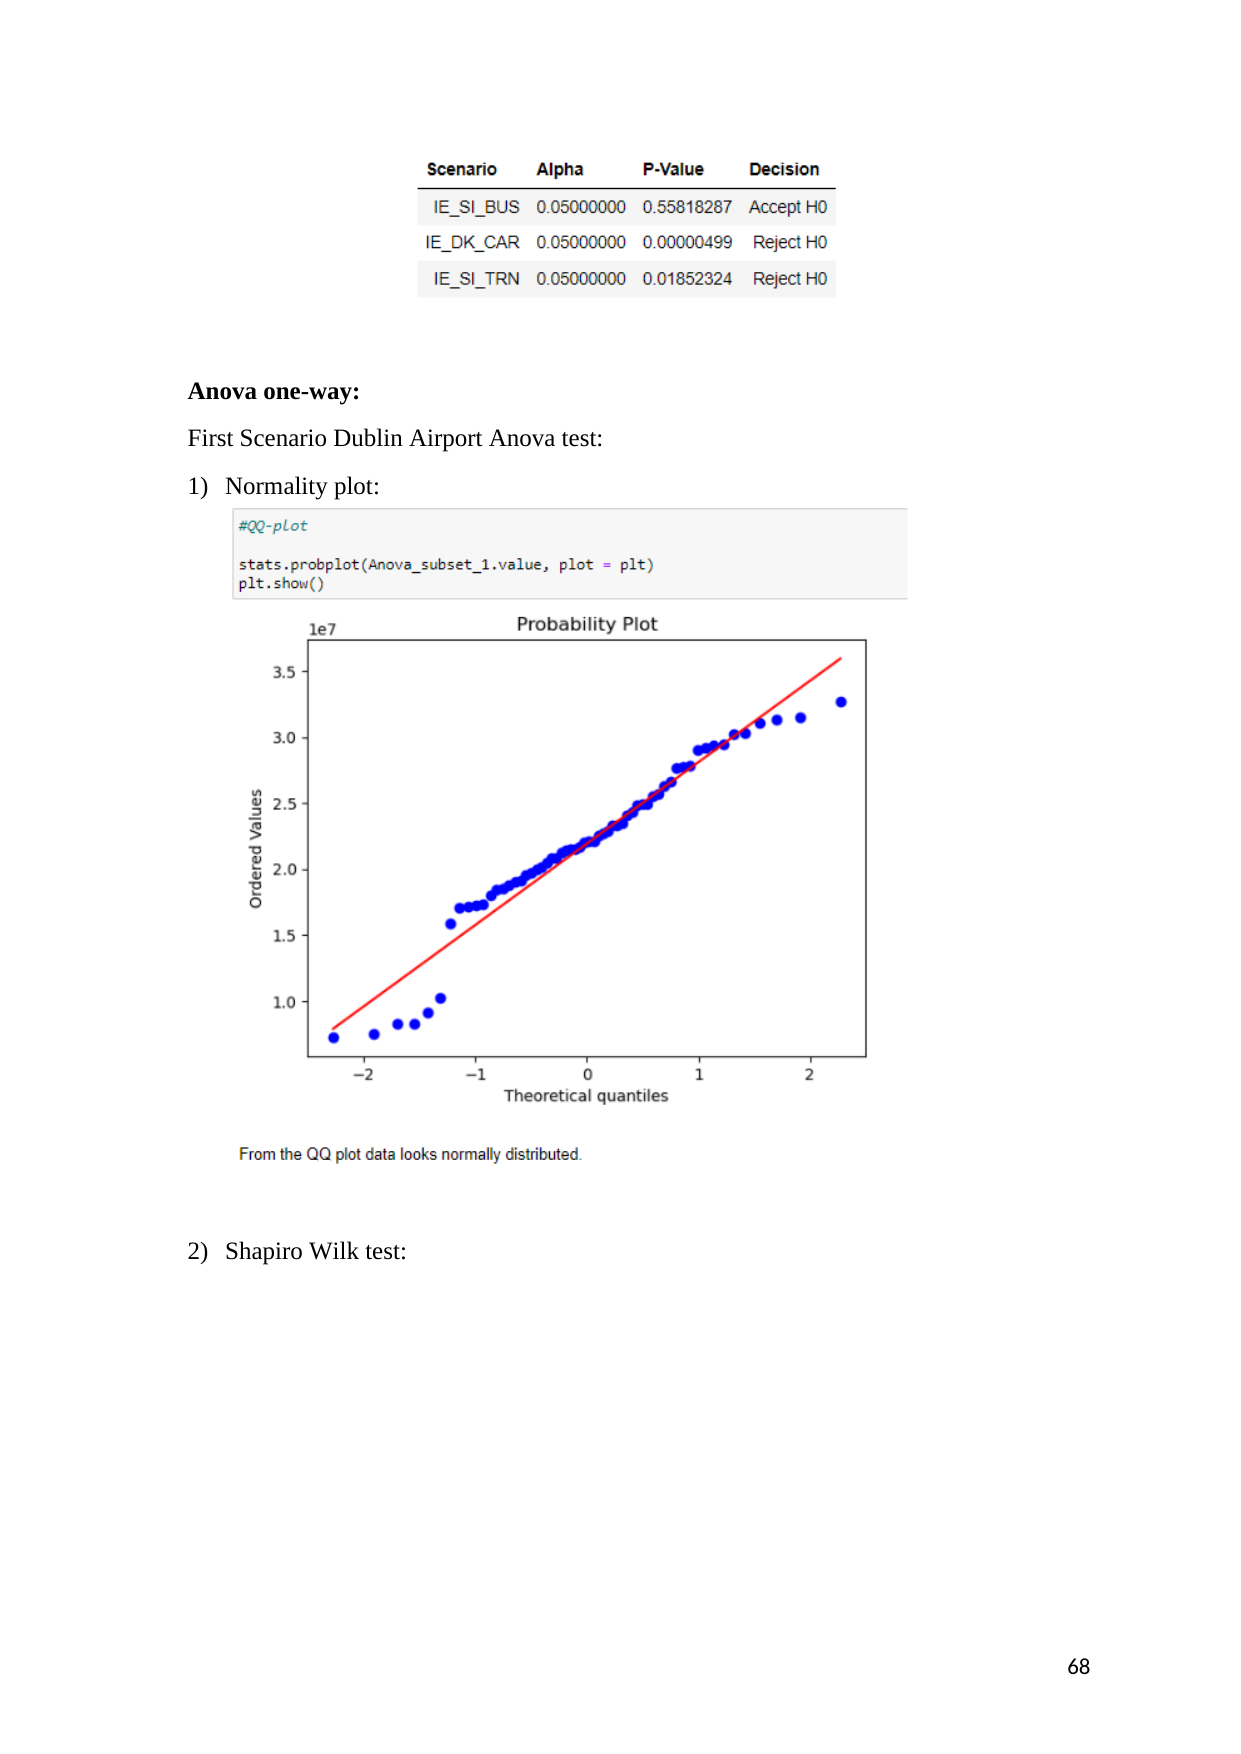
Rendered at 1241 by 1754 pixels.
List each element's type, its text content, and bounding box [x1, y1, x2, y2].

list Normality plot: [187, 471, 1090, 500]
picture [225, 502, 908, 1170]
text First Scenario Dublin Airport Anova test: [187, 423, 1090, 452]
picture [417, 150, 861, 310]
text Anova one-way: [187, 376, 1090, 404]
list Shapiro Wilk test: [187, 1236, 1090, 1265]
